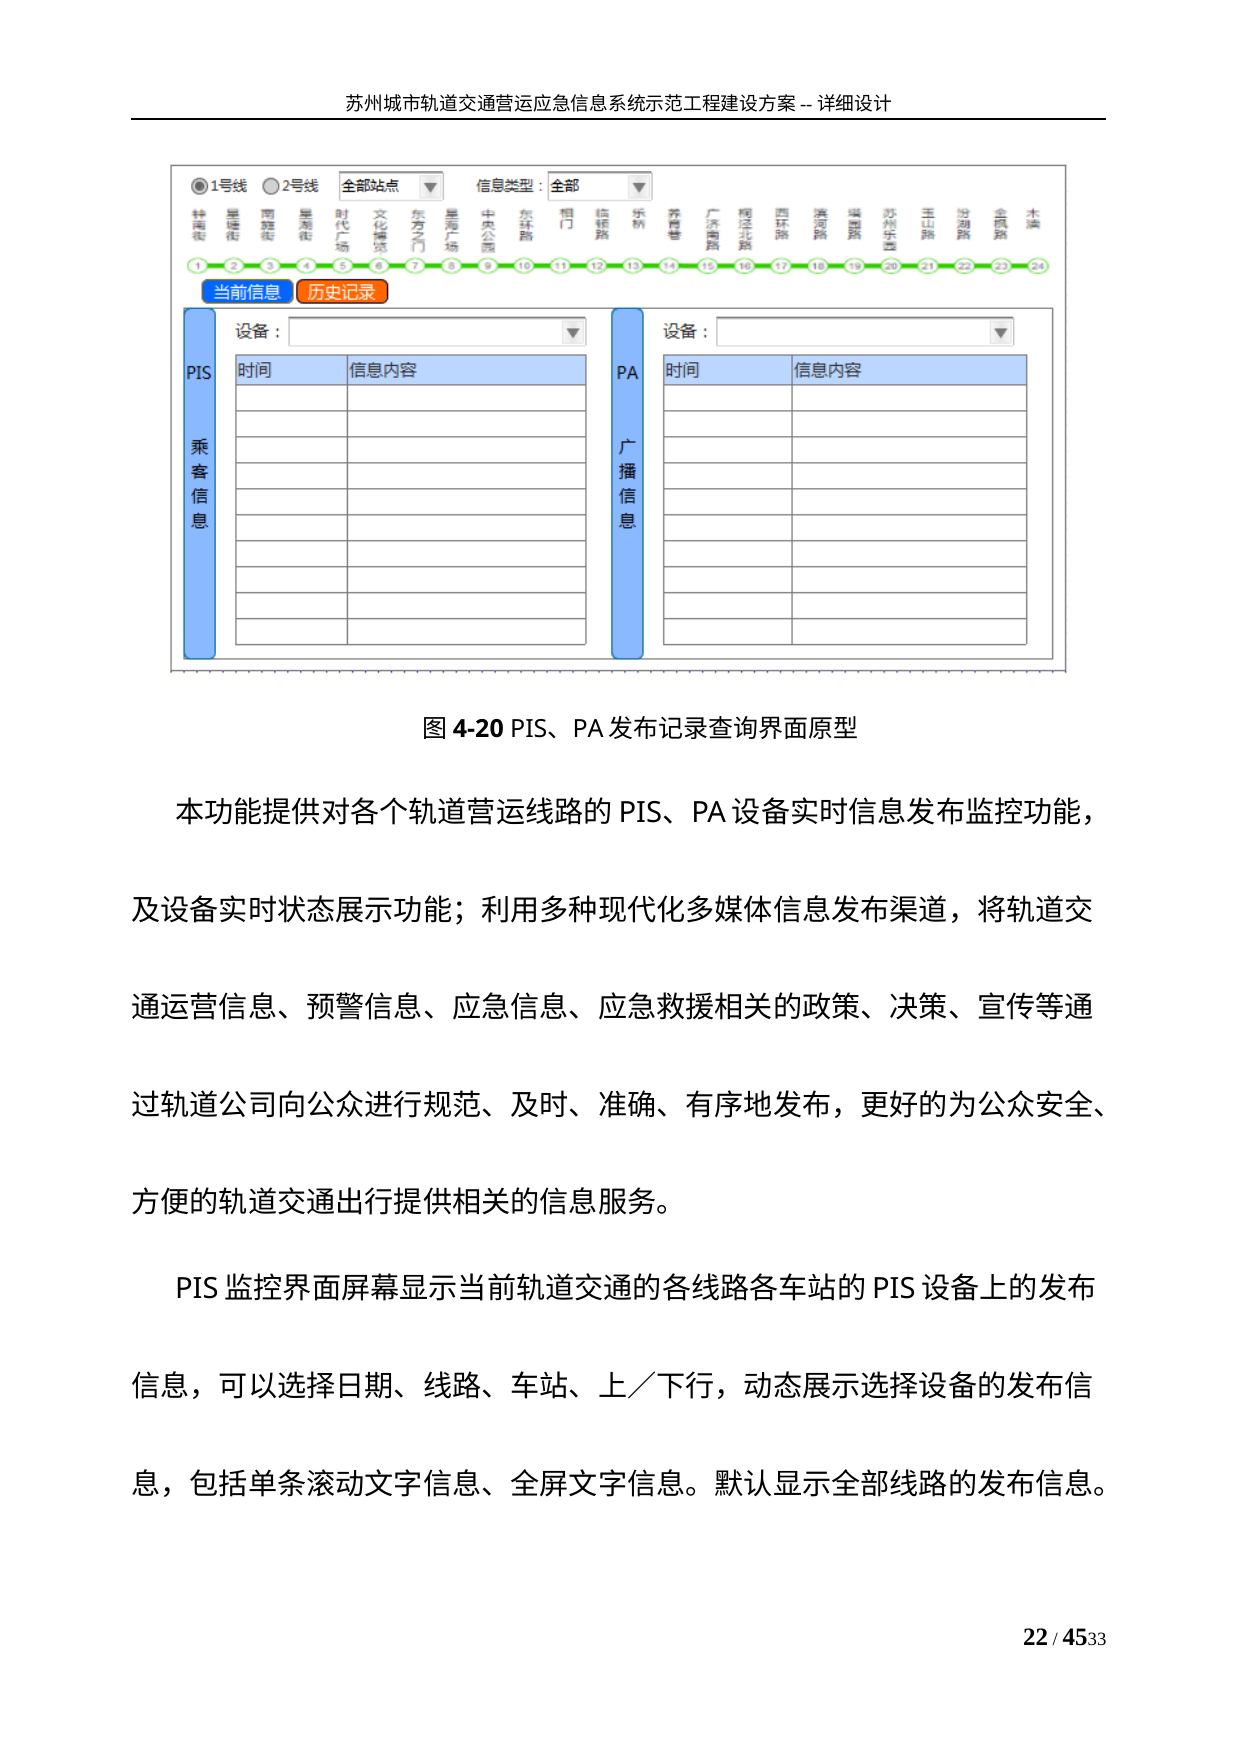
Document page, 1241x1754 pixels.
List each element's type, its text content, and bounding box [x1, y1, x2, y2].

text 图4-20 PIS、PA发布记录查询界面原型 [131, 694, 1106, 759]
picture [168, 162, 1069, 674]
text 本功能提供对各个轨道营运线路的PIS、PA设备实时信息发布监控功能，及设备实时状态展示功能；利用多种现代化多媒体信息发布渠道，将轨道交通运营信息、预警信息、应急信息、应急救援相关的政策、决策、宣传等通过轨道公司向公众进行规范、及时、准确、有序地发布，更好的为公众安全、方便的轨道交通出行提供相关的信息服务。 [131, 778, 1106, 1233]
text PIS监控界面屏幕显示当前轨道交通的各线路各车站的PIS设备上的发布信息，可以选择日期、线路、车站、上／下行，动态展示选择设备的发布信息，包括单条滚动文字信息、全屏文字信息。默认显示全部线路的发布信息。 [131, 1254, 1106, 1514]
